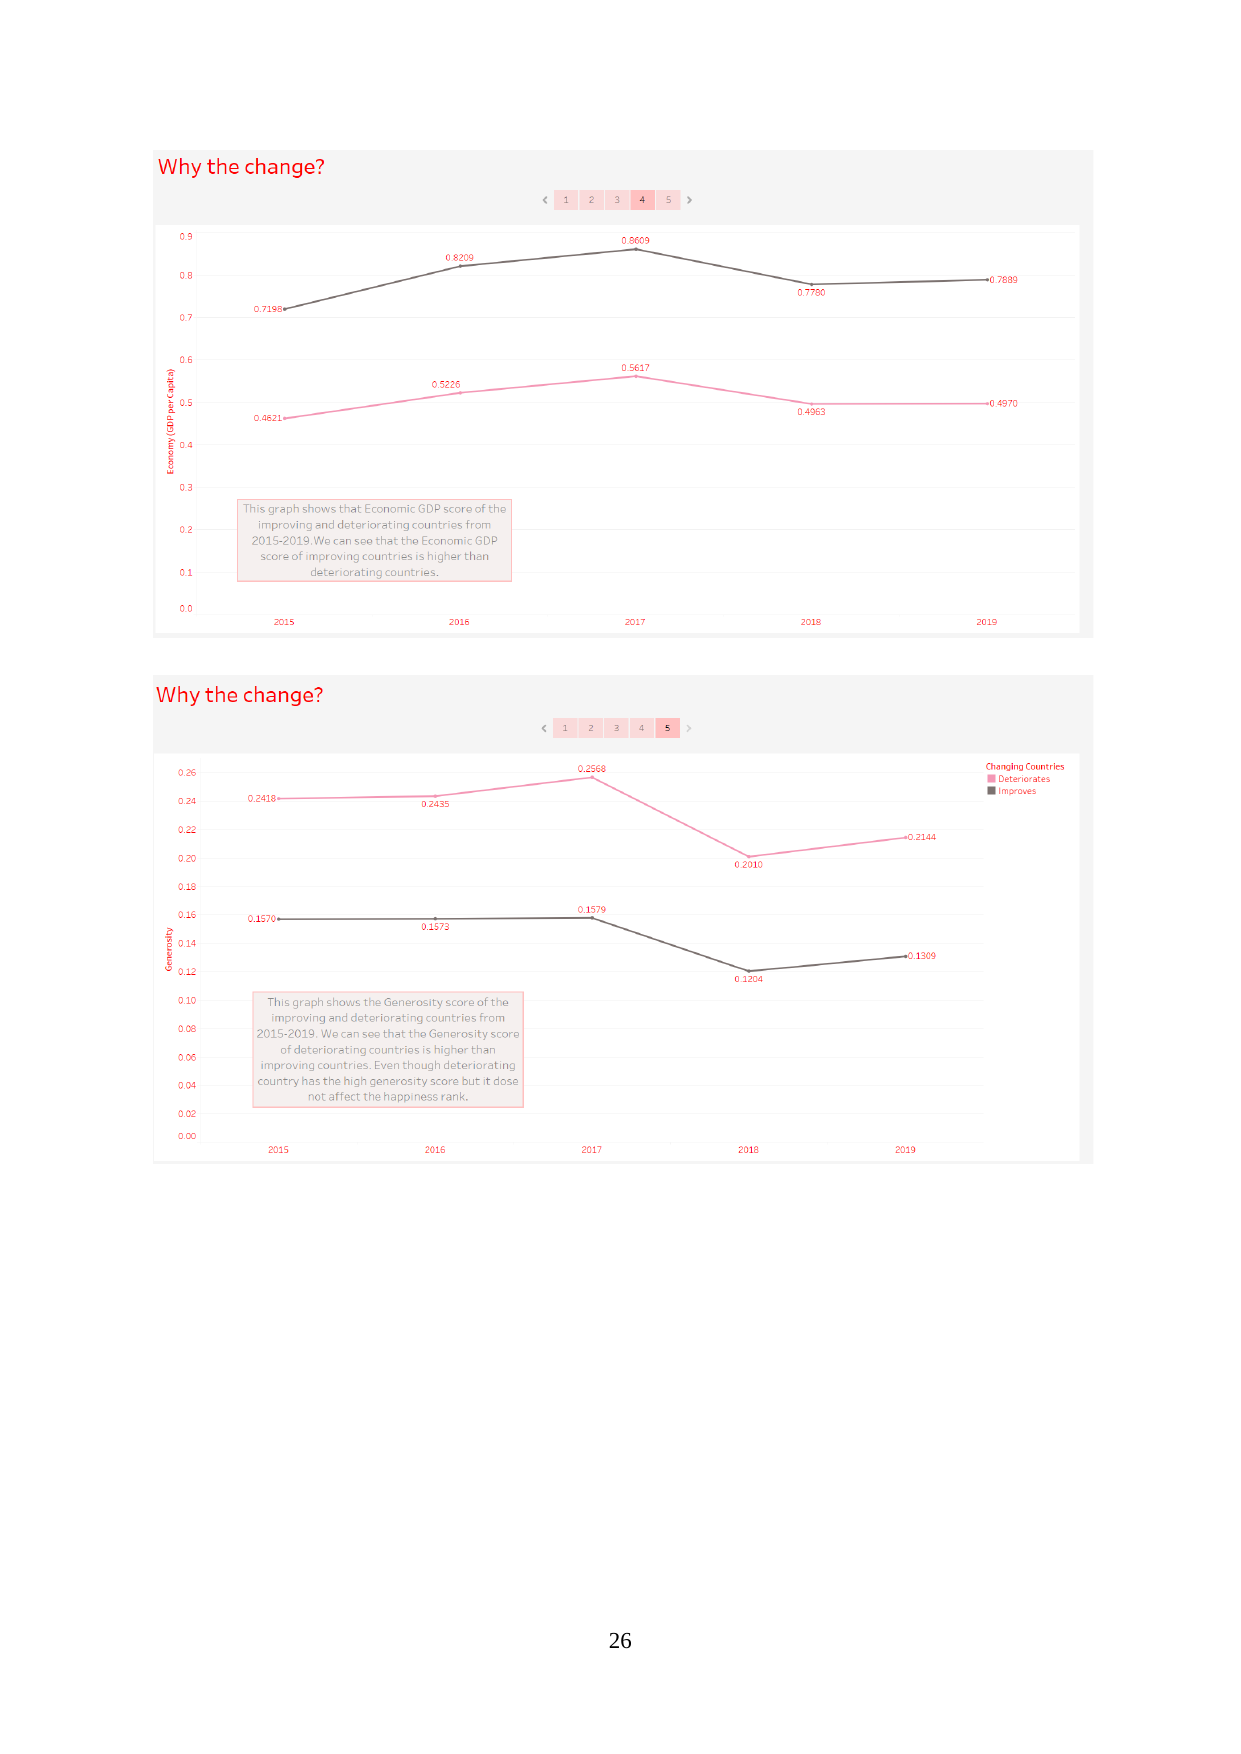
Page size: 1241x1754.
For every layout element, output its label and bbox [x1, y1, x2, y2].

picture [153, 150, 1094, 638]
picture [153, 675, 1094, 1164]
